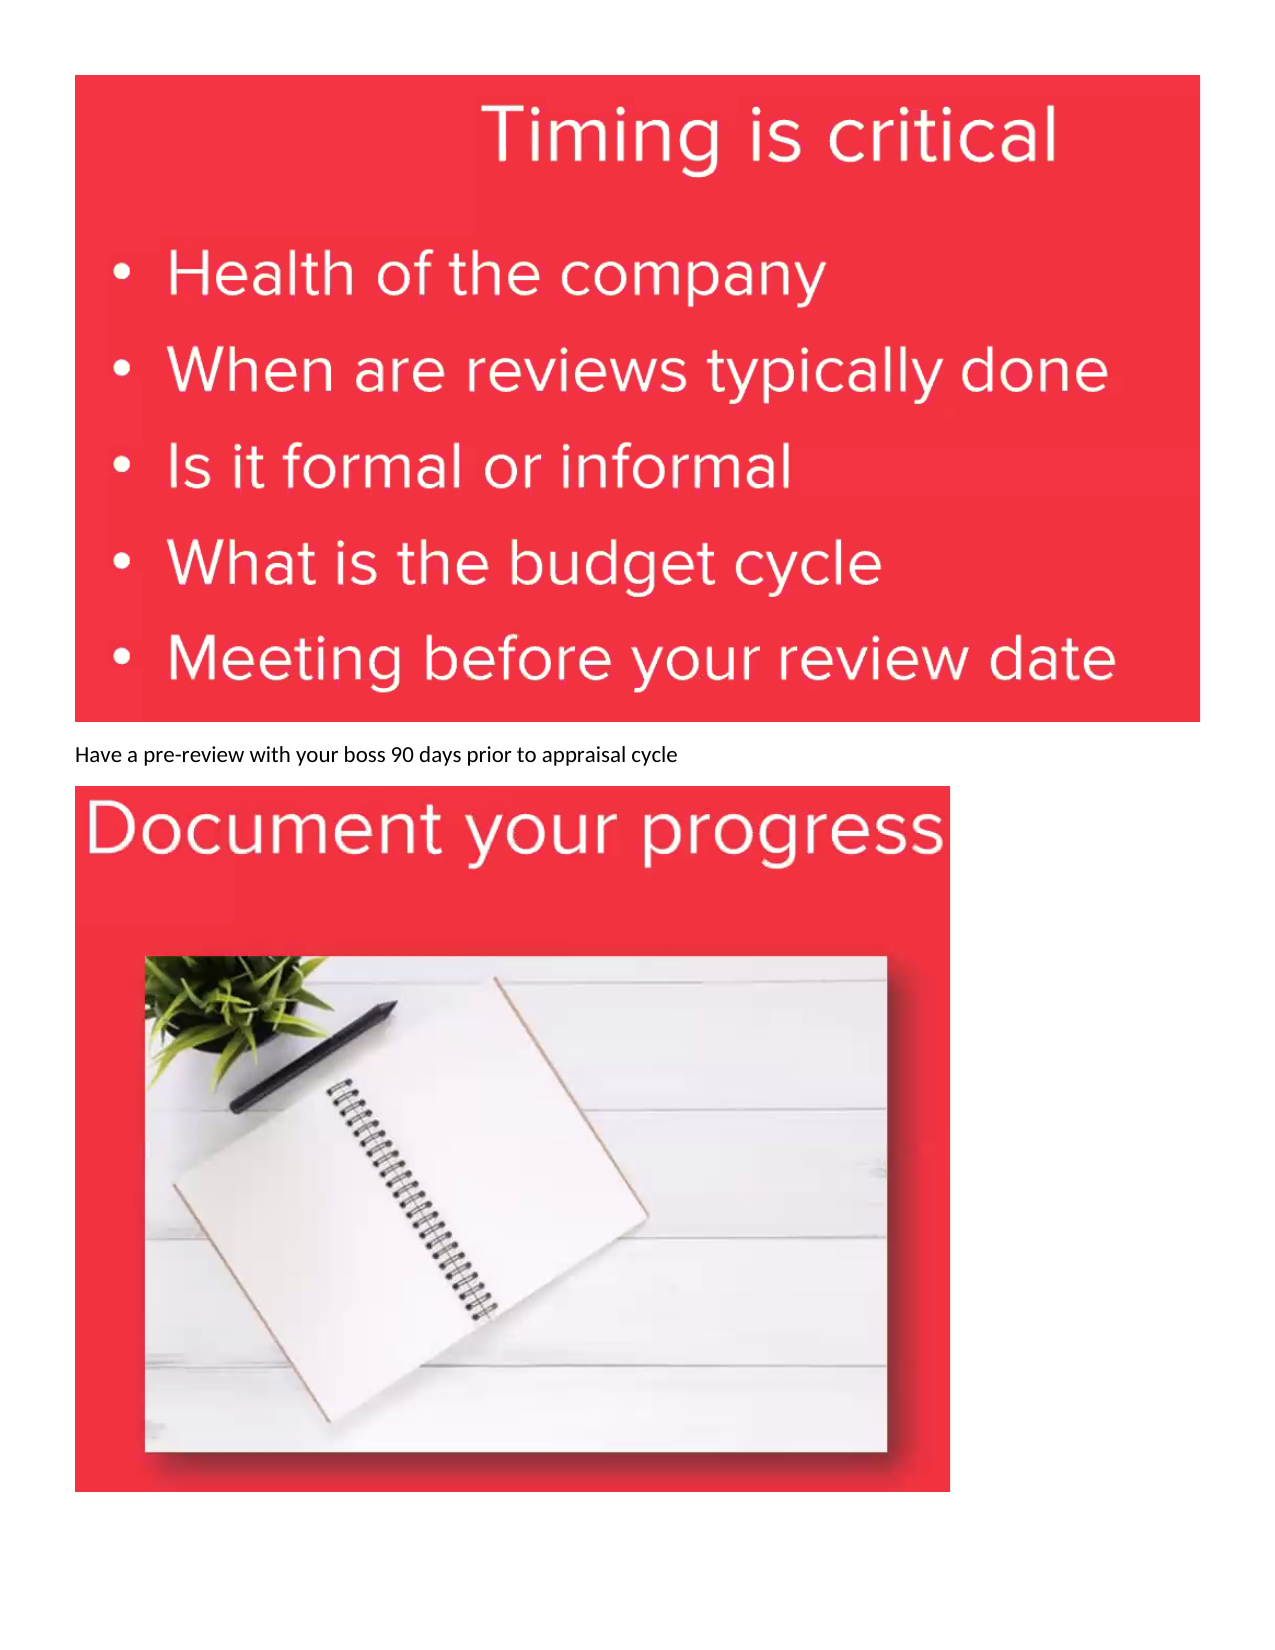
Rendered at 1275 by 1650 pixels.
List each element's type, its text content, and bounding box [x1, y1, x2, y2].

picture [75, 75, 1200, 722]
text Have a pre-review with your boss 90 days prior to appraisal cycle [75, 740, 1200, 768]
picture [75, 786, 951, 1492]
